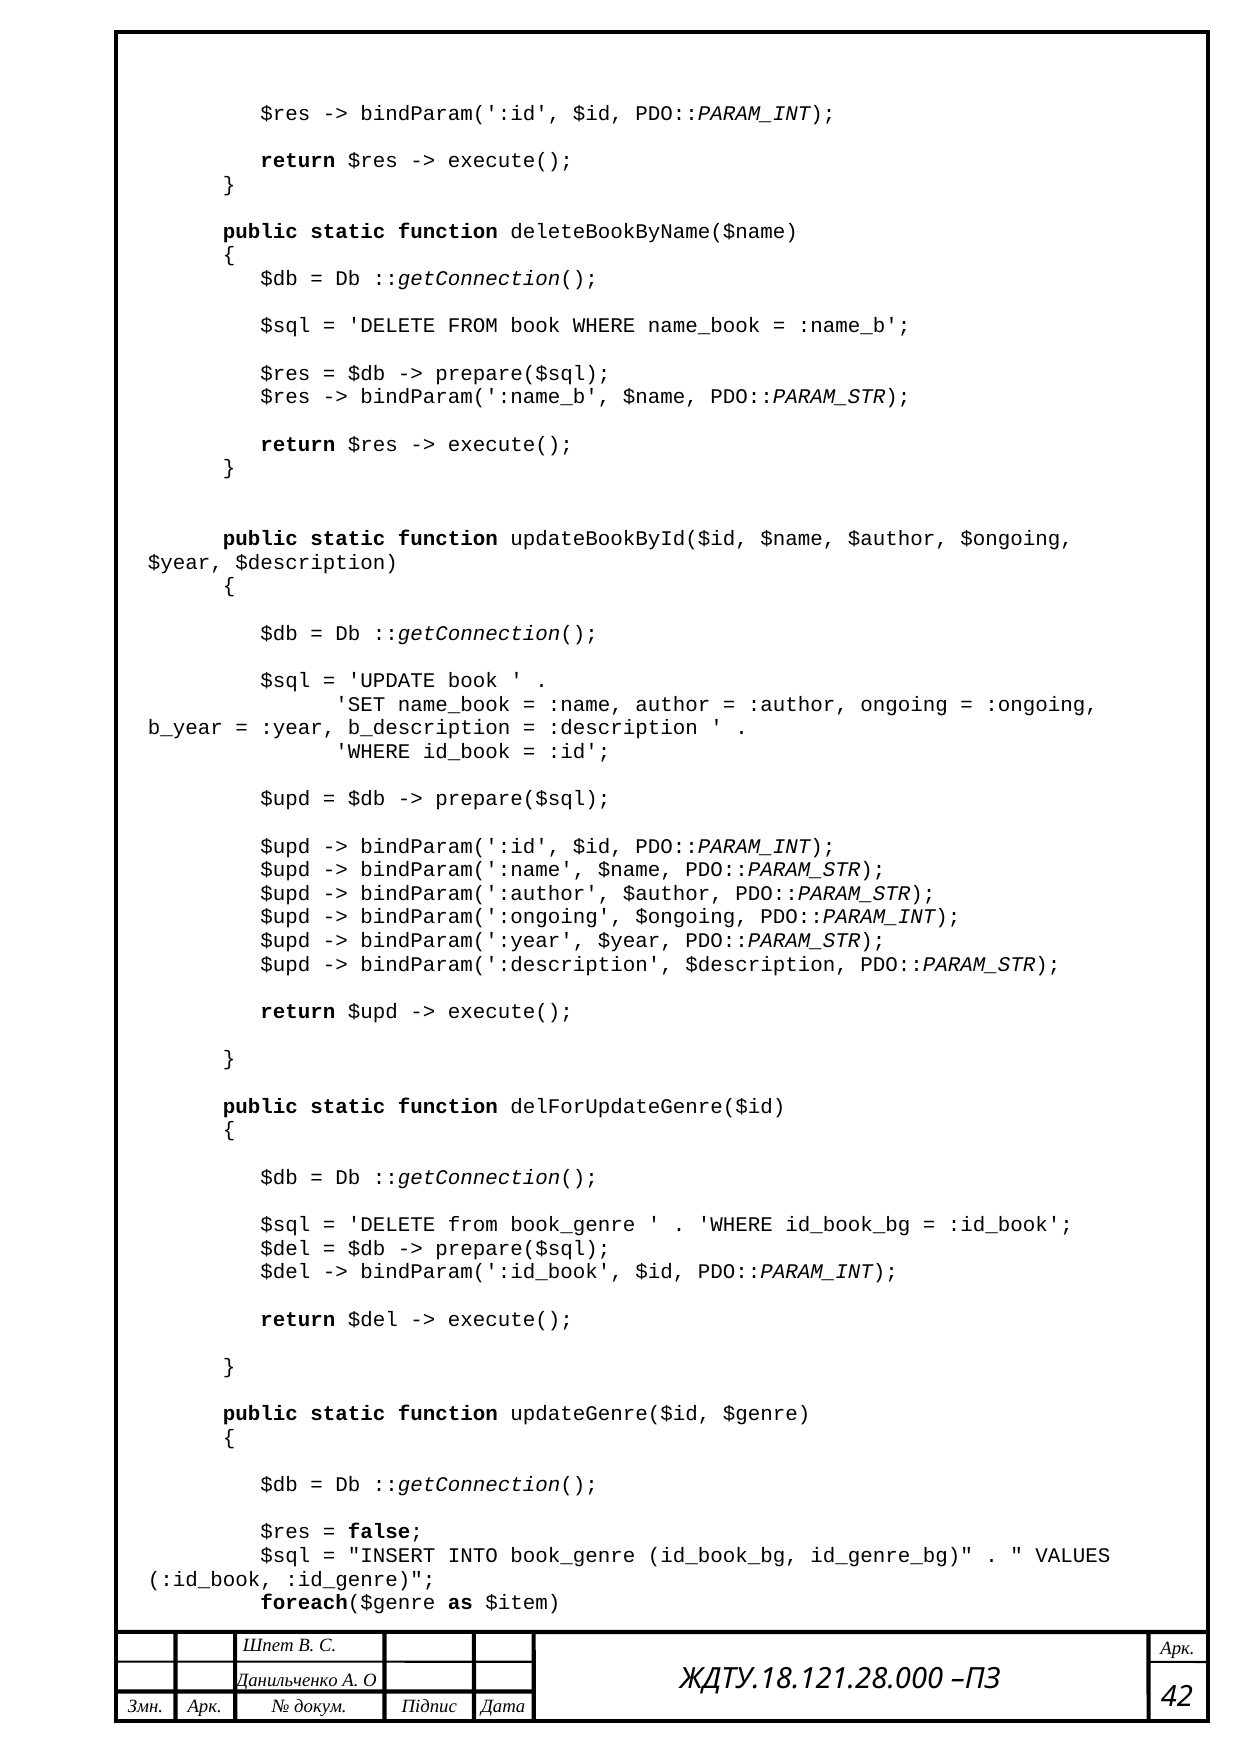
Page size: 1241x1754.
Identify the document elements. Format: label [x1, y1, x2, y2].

text [148, 103, 1152, 1616]
